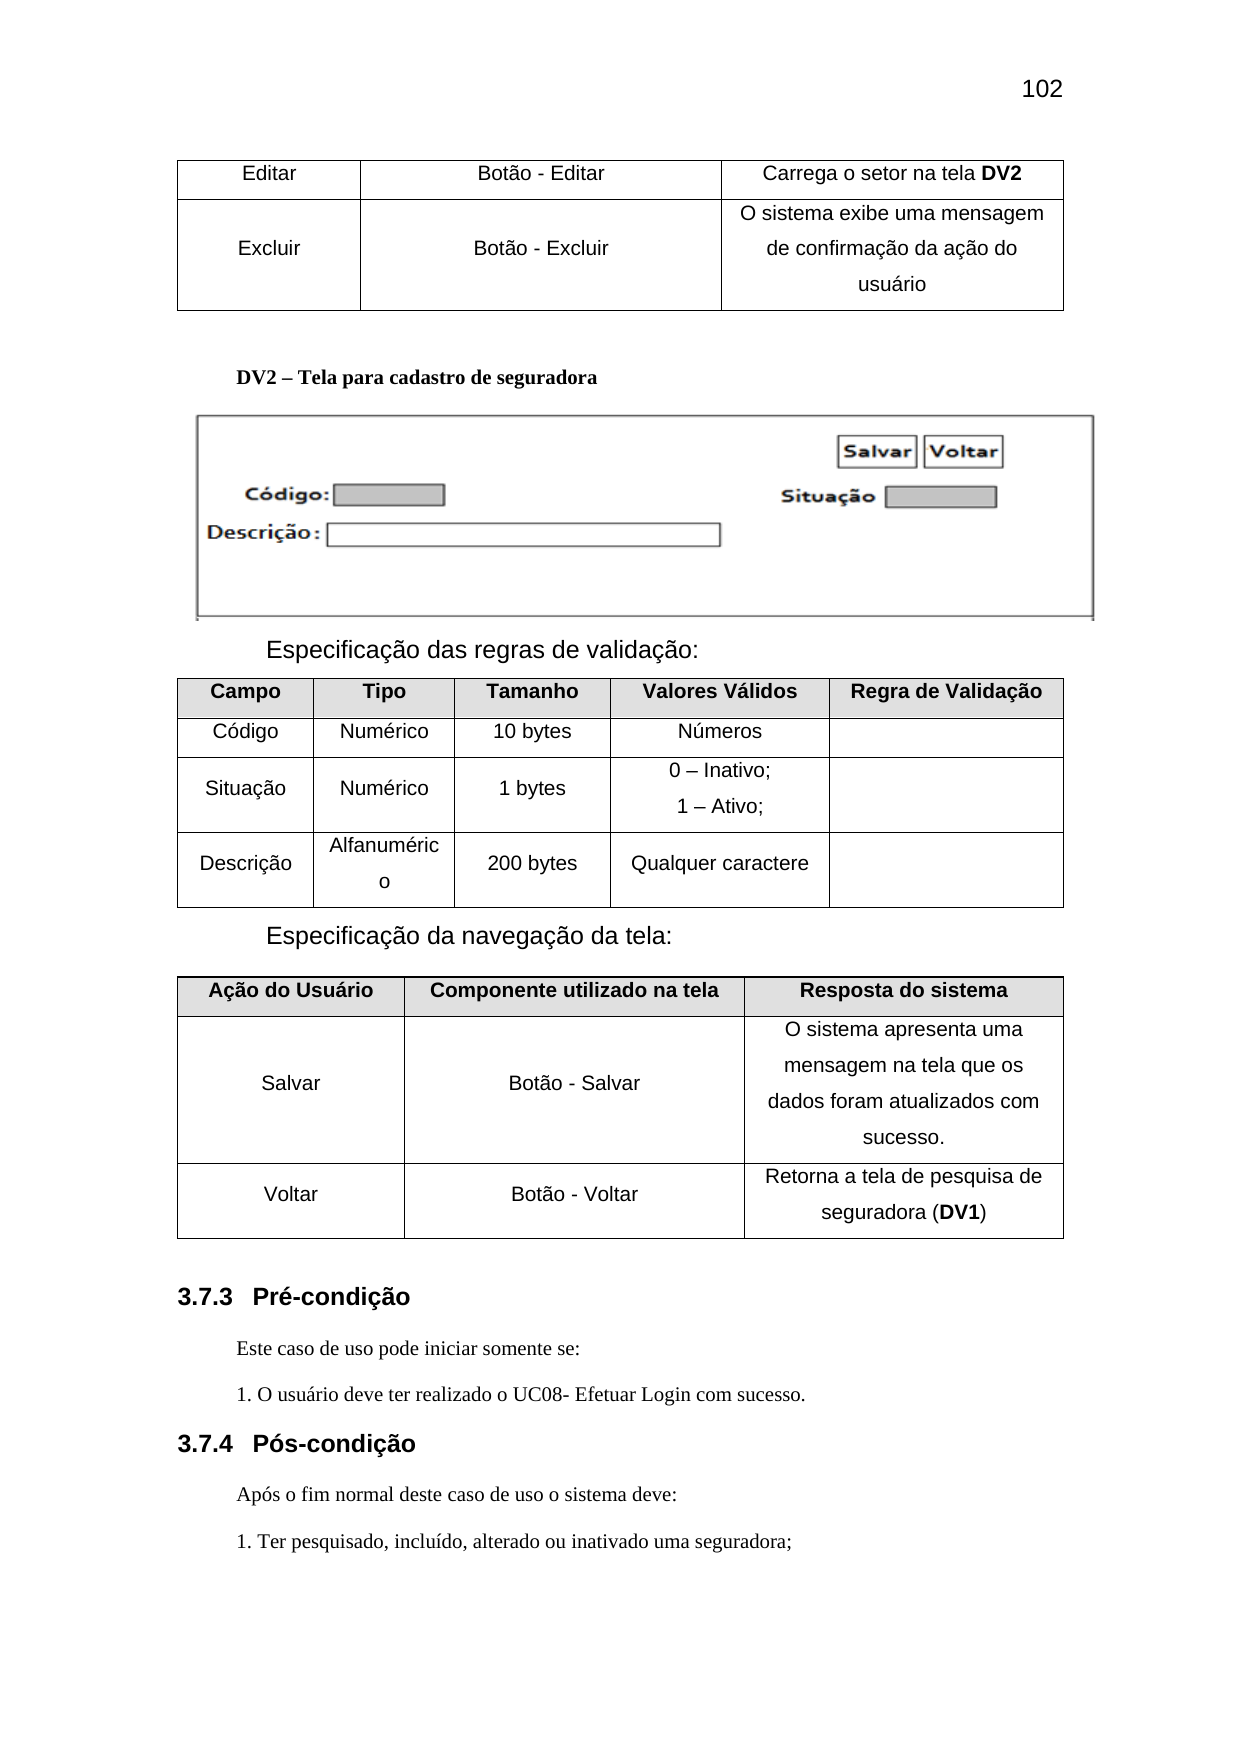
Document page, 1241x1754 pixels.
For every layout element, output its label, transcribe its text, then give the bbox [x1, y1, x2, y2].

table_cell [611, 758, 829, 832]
text DV2 – Tela para cadastro de seguradora [177, 365, 1063, 389]
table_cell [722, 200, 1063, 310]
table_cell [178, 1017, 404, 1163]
picture [177, 411, 1107, 621]
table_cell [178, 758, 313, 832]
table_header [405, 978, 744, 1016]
text Especificação das regras de validação: [266, 635, 1063, 664]
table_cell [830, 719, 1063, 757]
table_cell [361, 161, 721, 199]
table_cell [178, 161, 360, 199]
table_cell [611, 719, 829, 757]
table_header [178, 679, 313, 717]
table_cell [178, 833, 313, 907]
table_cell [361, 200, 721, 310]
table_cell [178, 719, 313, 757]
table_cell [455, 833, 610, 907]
text Pós-condição [177, 1428, 1063, 1457]
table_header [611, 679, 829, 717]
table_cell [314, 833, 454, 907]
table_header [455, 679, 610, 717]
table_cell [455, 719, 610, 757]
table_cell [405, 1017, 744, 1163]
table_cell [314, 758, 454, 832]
text 1. Ter pesquisado, incluído, alterado ou inativado uma seguradora; [177, 1528, 1063, 1553]
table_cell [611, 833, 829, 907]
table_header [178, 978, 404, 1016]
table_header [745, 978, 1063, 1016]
text Este caso de uso pode iniciar somente se: [177, 1336, 1063, 1360]
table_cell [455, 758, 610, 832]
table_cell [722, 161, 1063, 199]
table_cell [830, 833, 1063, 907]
text Pré-condição [177, 1282, 1063, 1311]
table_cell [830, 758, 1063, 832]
text 1. O usuário deve ter realizado o UC08- Efetuar Login com sucesso. [177, 1382, 1063, 1406]
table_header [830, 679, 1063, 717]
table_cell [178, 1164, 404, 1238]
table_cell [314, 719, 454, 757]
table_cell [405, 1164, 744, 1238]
text Após o fim normal deste caso de uso o sistema deve: [177, 1482, 1063, 1506]
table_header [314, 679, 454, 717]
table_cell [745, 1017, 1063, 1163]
text Especificação da navegação da tela: [177, 921, 1063, 949]
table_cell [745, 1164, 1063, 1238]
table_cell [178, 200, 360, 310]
